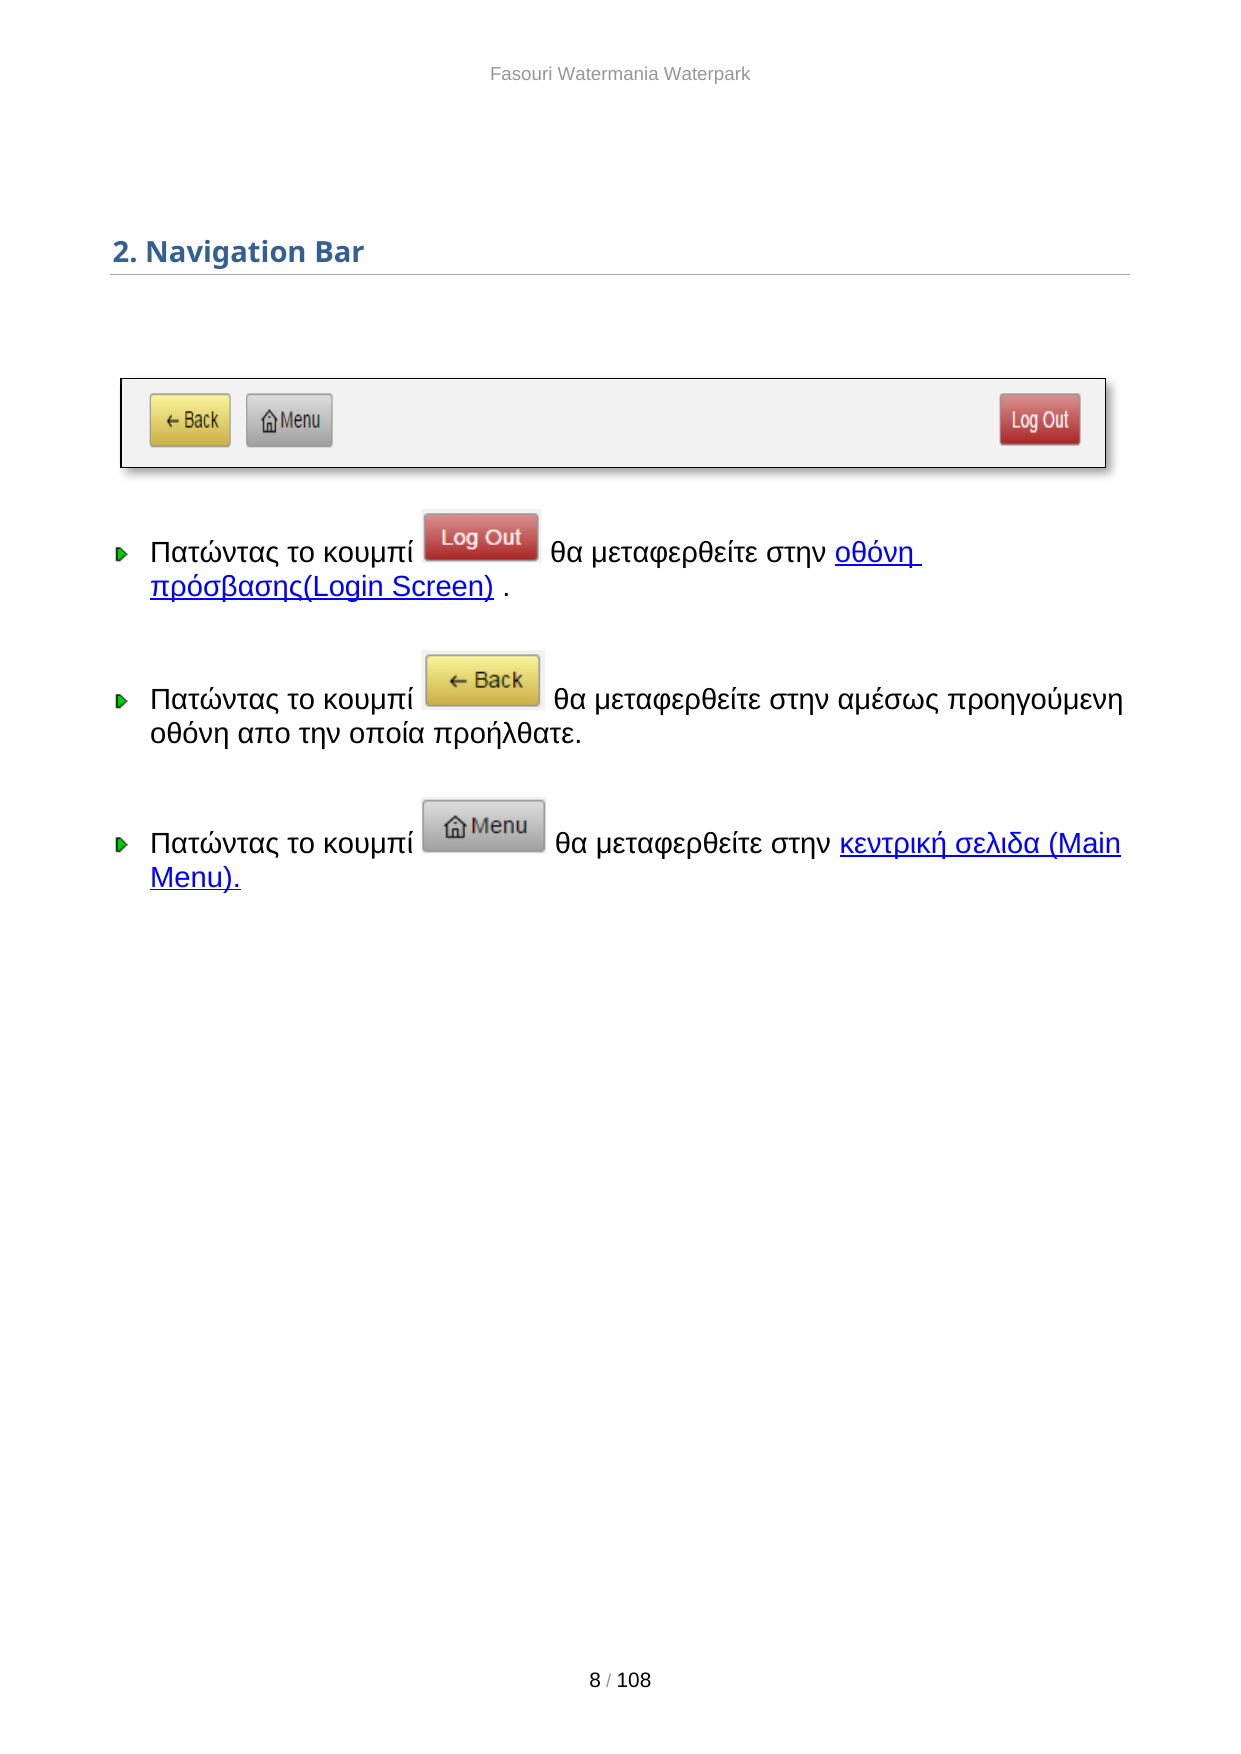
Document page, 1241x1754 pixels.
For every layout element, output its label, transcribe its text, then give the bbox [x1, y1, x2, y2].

text 2. Navigation Bar [110, 230, 1130, 274]
list Πατώντας το κουμπί θα μεταφερθείτε στην οθόνη πρόσβασης(Login Screen) . [112, 509, 1128, 602]
list Πατώντας το κουμπί θα μεταφερθείτε στην κεντρική σελιδα (Main Menu). [112, 797, 1128, 893]
picture [421, 650, 545, 710]
picture [113, 693, 131, 710]
picture [122, 379, 1105, 467]
picture [421, 509, 542, 563]
list Πατώντας το κουμπί θα μεταφερθείτε στην αμέσως προηγούμενη οθόνη απο την οποία προήλθατε. [112, 650, 1128, 749]
picture [113, 836, 131, 854]
picture [113, 546, 131, 563]
picture [421, 797, 547, 854]
